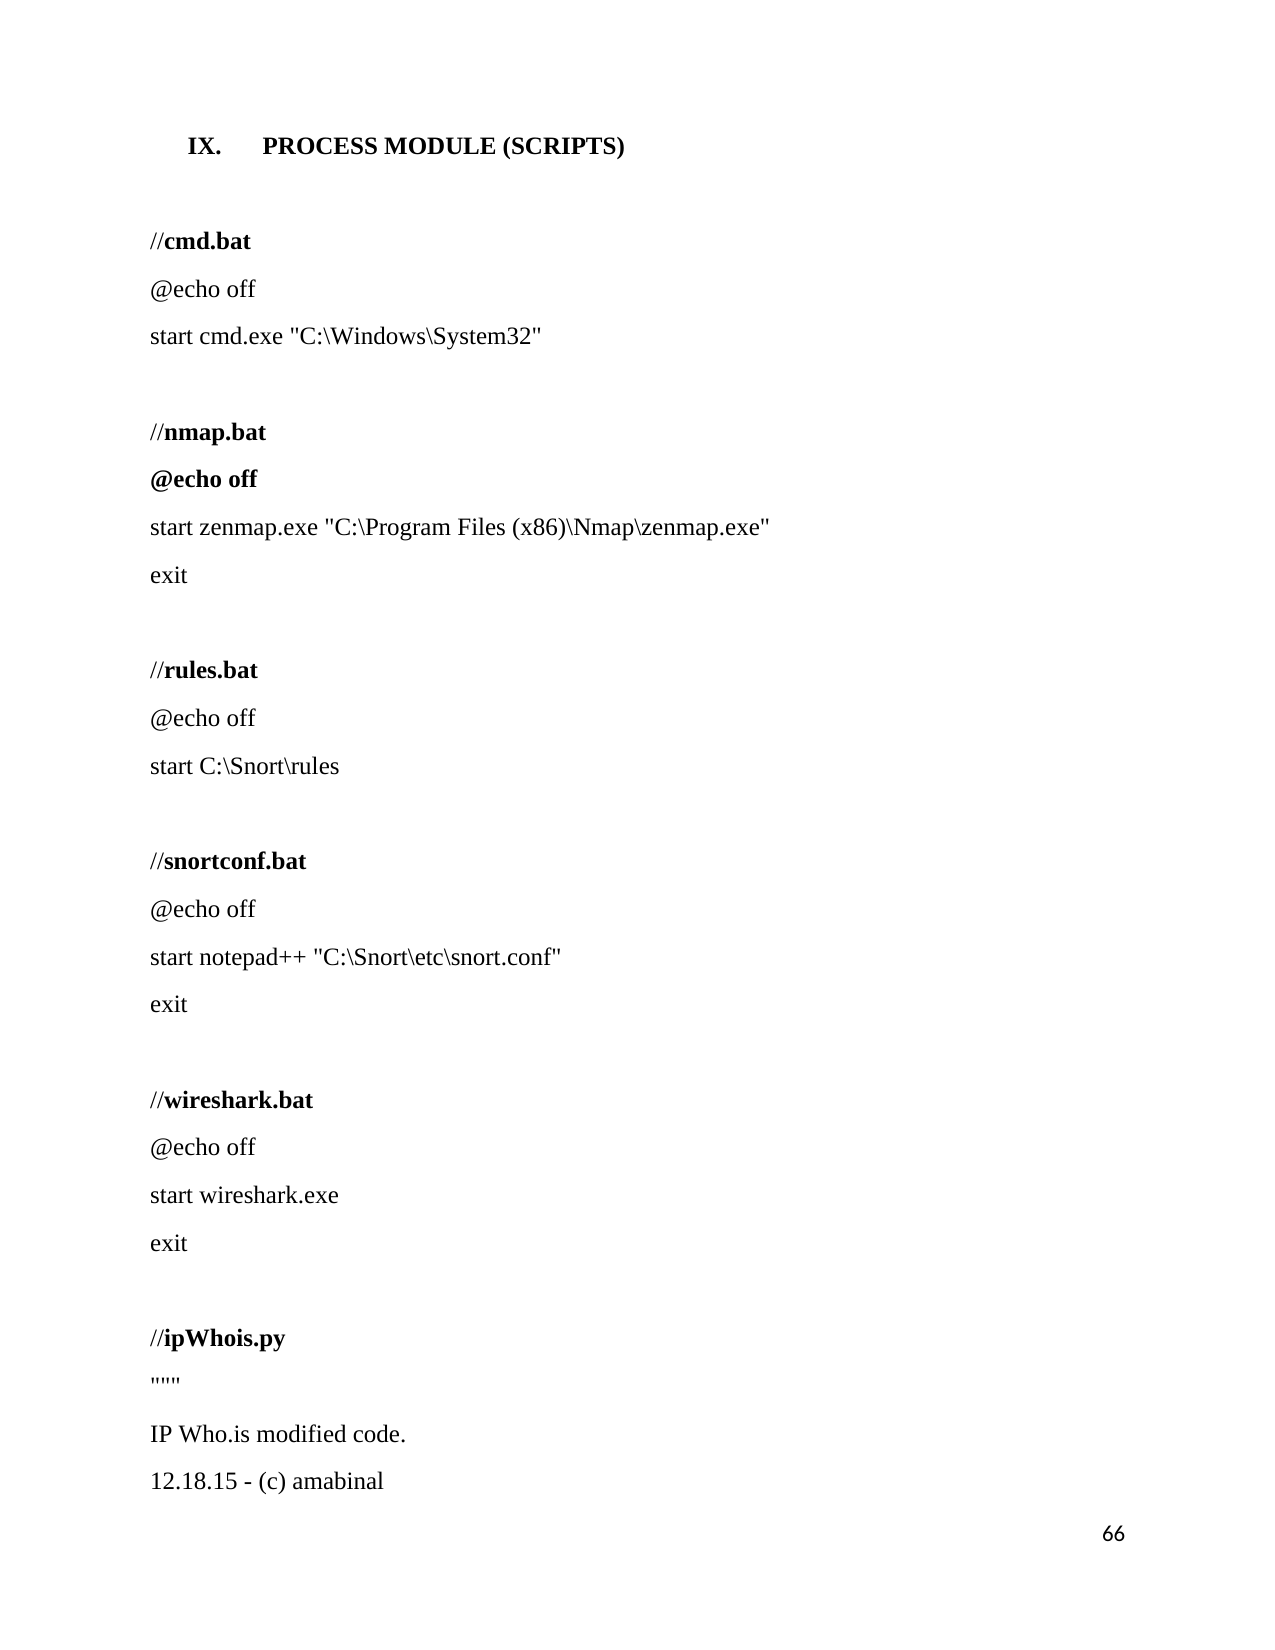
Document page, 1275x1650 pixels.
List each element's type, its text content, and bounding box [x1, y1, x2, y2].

text start C:\Snort\rules [150, 751, 1125, 779]
text //cmd.bat [150, 226, 1125, 255]
text start cmd.exe "C:\Windows\System32" [150, 321, 1125, 350]
text start wireshark.exe [150, 1180, 1125, 1209]
text @echo off [150, 703, 1125, 732]
list PROCESS MODULE (SCRIPTS) [187, 131, 1125, 160]
text //nmap.bat [150, 417, 1125, 446]
text start notepad++ "C:\Snort\etc\snort.conf" [150, 942, 1125, 970]
text start zenmap.exe "C:\Program Files (x86)\Nmap\zenmap.exe" [150, 512, 1125, 541]
text IP Who.is modified code. [150, 1419, 1125, 1447]
text 12.18.15 - (c) amabinal [150, 1466, 1125, 1495]
text //snortconf.bat [150, 846, 1125, 875]
text //wireshark.bat [150, 1085, 1125, 1113]
text exit [150, 560, 1125, 589]
text exit [150, 1228, 1125, 1257]
text @echo off [150, 274, 1125, 302]
text @echo off [150, 464, 1125, 493]
text @echo off [150, 1132, 1125, 1161]
text //rules.bat [150, 655, 1125, 684]
text exit [150, 989, 1125, 1018]
text //ipWhois.py [150, 1323, 1125, 1352]
text """ [150, 1371, 1125, 1400]
text @echo off [150, 894, 1125, 923]
